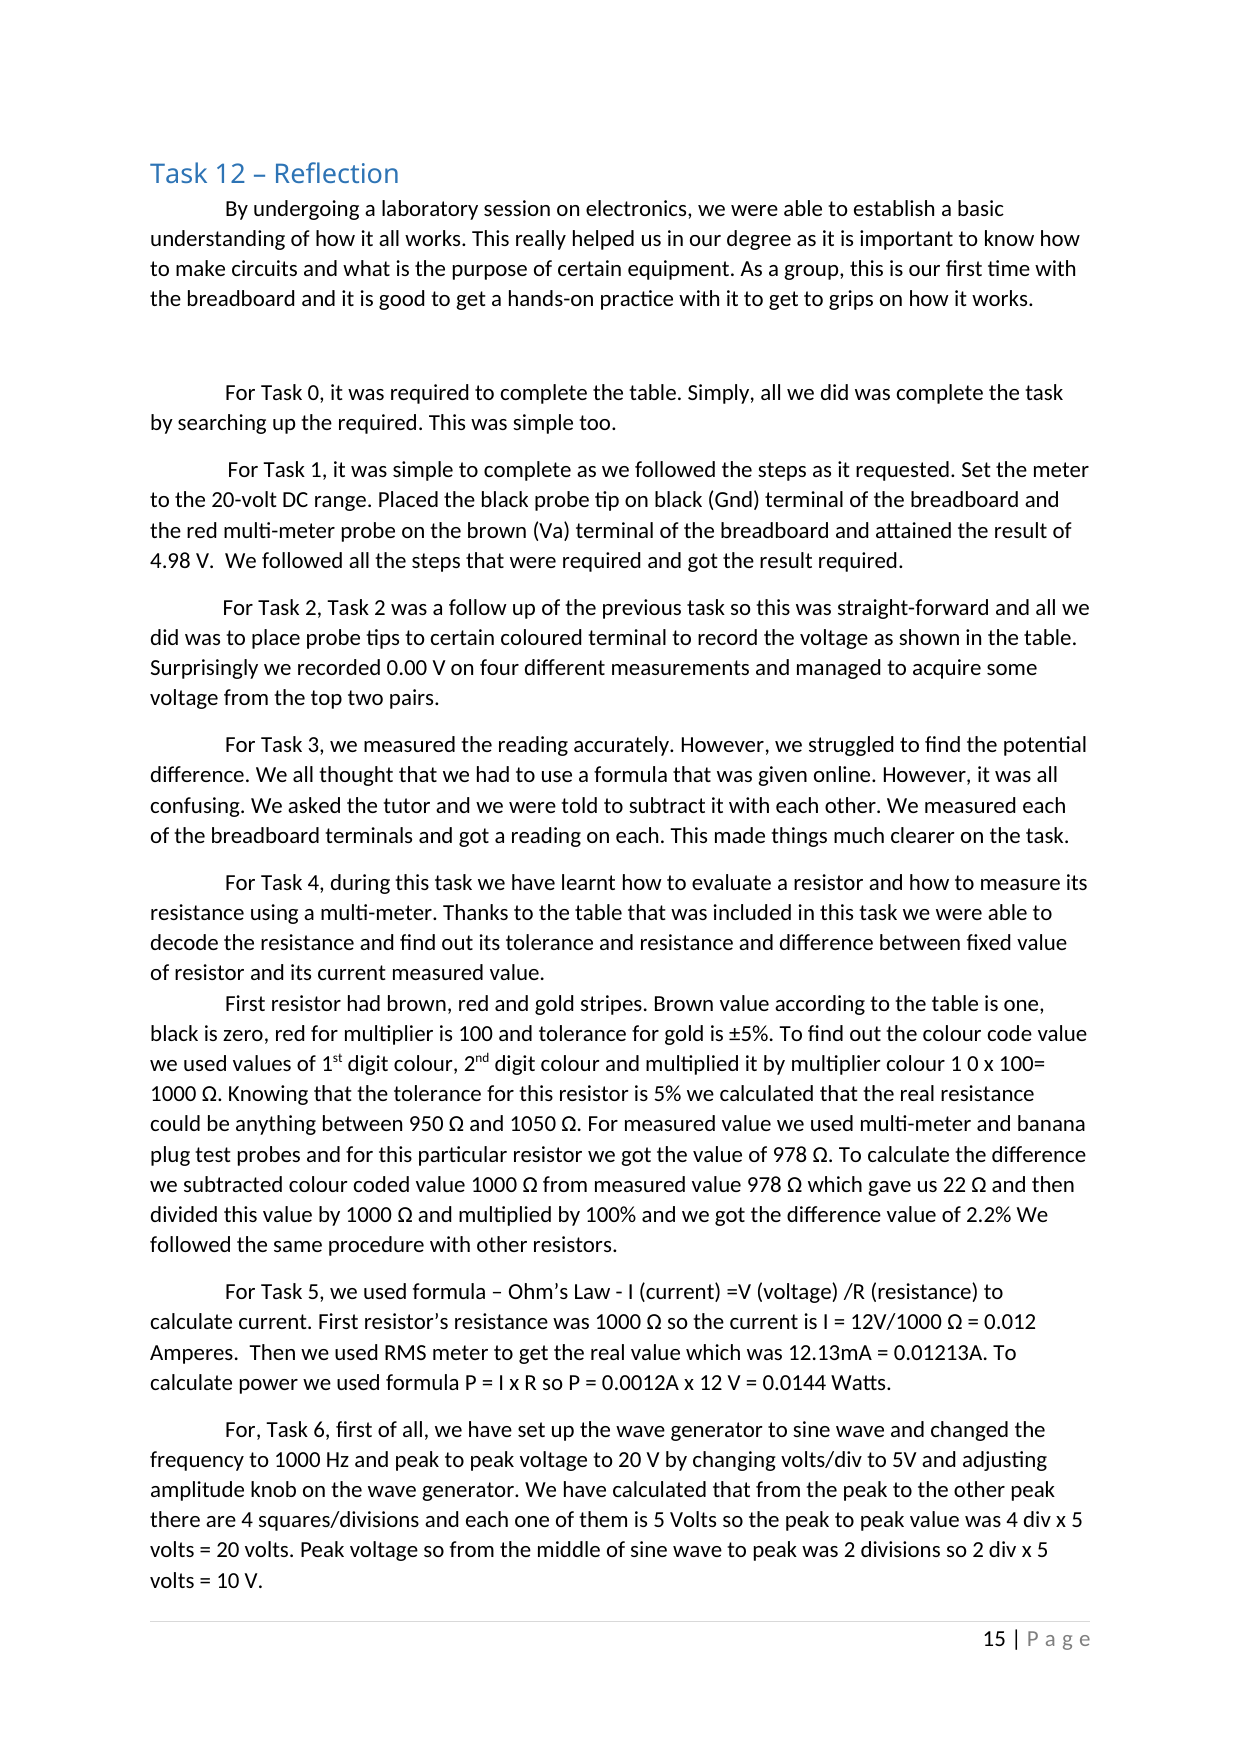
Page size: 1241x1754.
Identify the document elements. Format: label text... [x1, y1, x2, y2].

text By undergoing a laboratory session on electronics, we were able to establish a basic understanding of how it all works. This really helped us in our degree as it is important to know how to make circuits and what is the purpose of certain equipment. As a group, this is our first time with the breadboard and it is good to get a hands-on practice with it to get to grips on how it works. [150, 194, 1090, 313]
text For Task 0, it was required to complete the table. Simply, all we did was complete the task by searching up the required. This was simple too. [150, 378, 1090, 437]
subtitle Task 12 – Reflection [150, 154, 1090, 191]
text For Task 3, we measured the reading accurately. However, we struggled to find the potential difference. We all thought that we had to use a formula that was given online. However, it was all confusing. We asked the tutor and we were told to subtract it with each other. We measured each of the breadboard terminals and got a reading on each. This made things much clearer on the task. [150, 730, 1090, 849]
text For, Task 6, first of all, we have set up the wave generator to sine wave and changed the frequency to 1000 Hz and peak to peak voltage to 20 V by changing volts/div to 5V and adjusting amplitude knob on the wave generator. We have calculated that from the peak to the other peak there are 4 squares/divisions and each one of them is 5 Volts so the peak to peak value was 4 div x 5 volts = 20 volts. Peak voltage so from the middle of sine wave to peak was 2 divisions so 2 div x 5 volts = 10 V. [150, 1415, 1090, 1594]
text For Task 5, we used formula – Ohm’s Law - I (current) =V (voltage) /R (resistance) to calculate current. First resistor’s resistance was 1000 Ω so the current is I = 12V/1000 Ω = 0.012 Amperes. Then we used RMS meter to get the real value which was 12.13mA = 0.01213A. To calculate power we used formula P = I x R so P = 0.0012A x 12 V = 0.0144 Watts. [150, 1277, 1090, 1396]
text For Task 1, it was simple to complete as we followed the steps as it requested. Set the meter to the 20-volt DC range. Placed the black probe tip on black (Gnd) terminal of the breadboard and the red multi-meter probe on the brown (Va) terminal of the breadboard and attained the result of 4.98 V. We followed all the steps that were required and got the result required. [150, 455, 1090, 574]
text For Task 2, Task 2 was a follow up of the previous task so this was straight-forward and all we did was to place probe tips to certain coloured terminal to record the voltage as shown in the table. Surprisingly we recorded 0.00 V on four different measurements and managed to acquire some voltage from the top two pairs. [150, 593, 1090, 712]
text For Task 4, during this task we have learnt how to evaluate a resistor and how to measure its resistance using a multi-meter. Thanks to the table that was included in this task we were able to decode the resistance and find out its tolerance and resistance and difference between fixed value of resistor and its current measured value. First resistor had brown, red and gold stripes. Brown value according to the table is one, black is zero, red for multiplier is 100 and tolerance for gold is ±5%. To find out the colour code value we used values of 1st digit colour, 2nd digit colour and multiplied it by multiplier colour 1 0 x 100= 1000 Ω. Knowing that the tolerance for this resistor is 5% we calculated that the real resistance could be anything between 950 Ω and 1050 Ω. For measured value we used multi-meter and banana plug test probes and for this particular resistor we got the value of 978 Ω. To calculate the difference we subtracted colour coded value 1000 Ω from measured value 978 Ω which gave us 22 Ω and then divided this value by 1000 Ω and multiplied by 100% and we got the difference value of 2.2% We followed the same procedure with other resistors. [150, 868, 1090, 1258]
